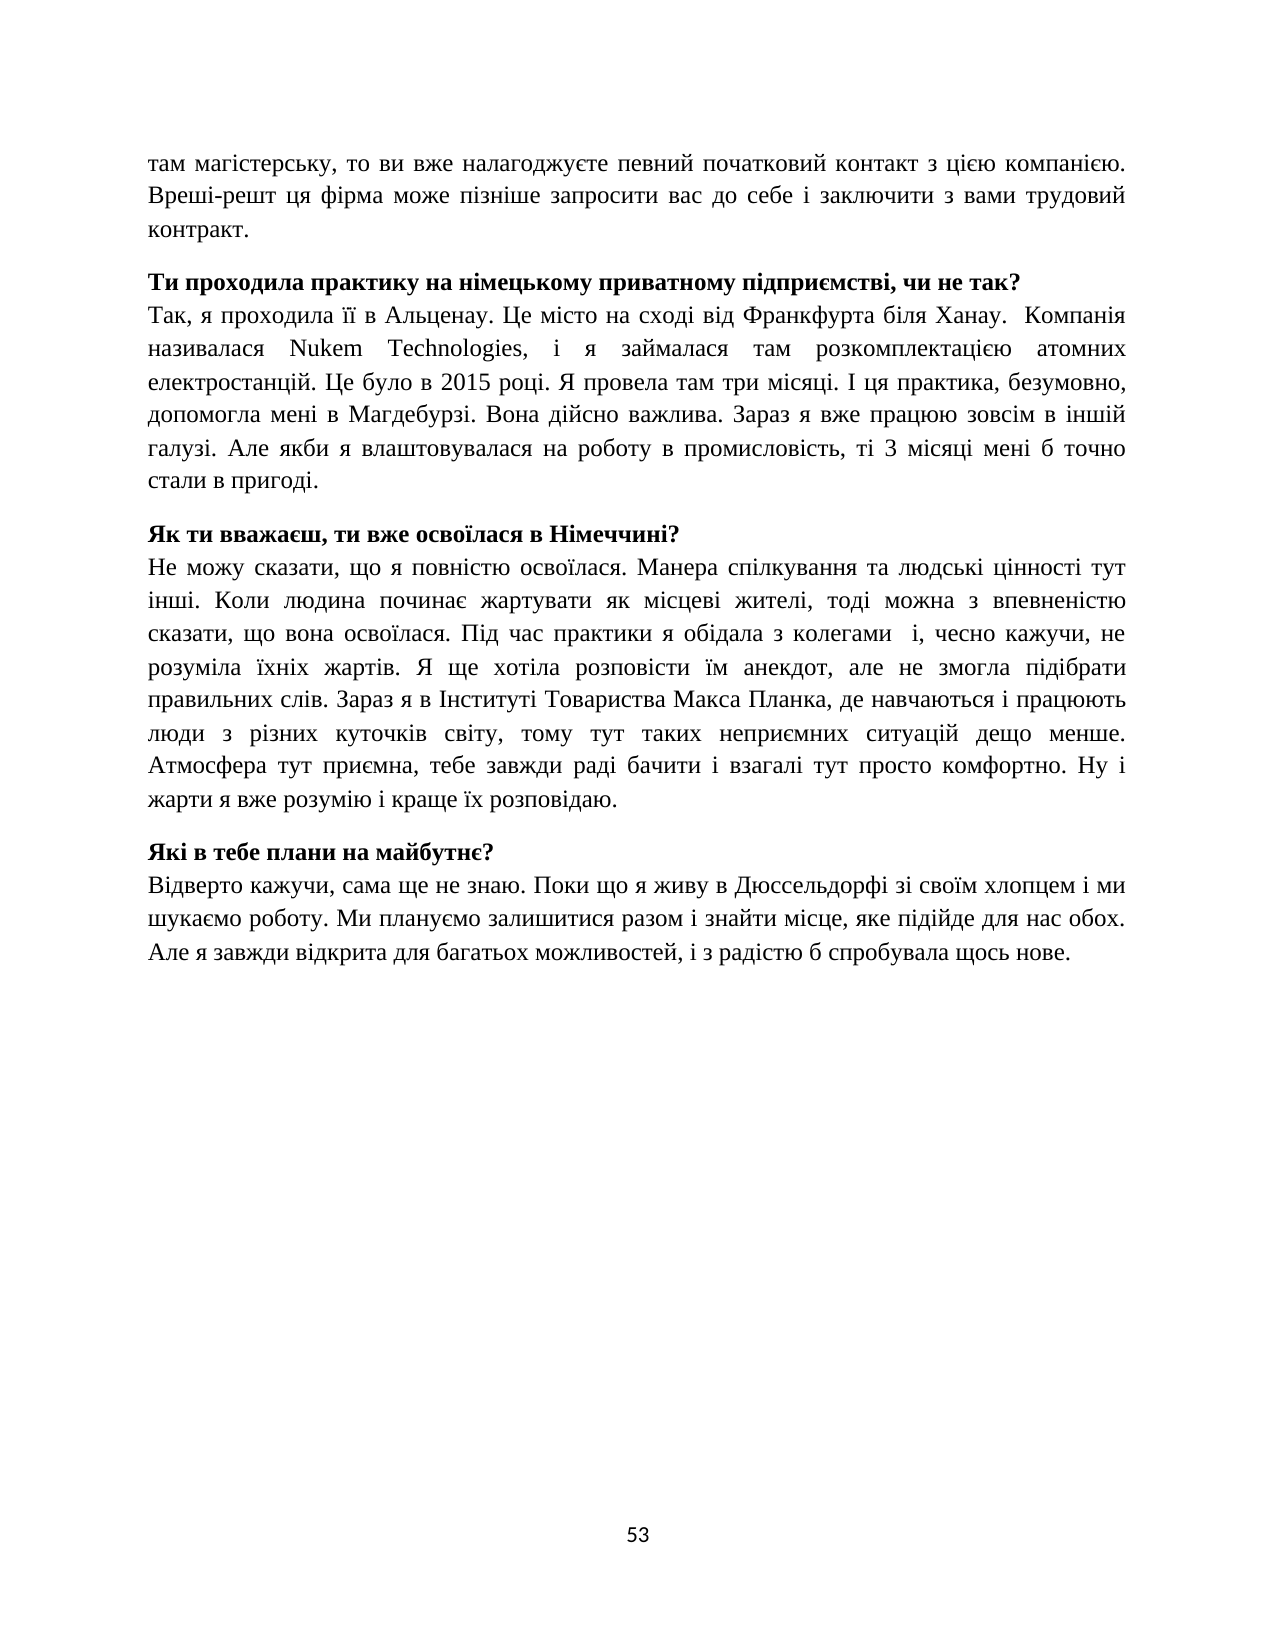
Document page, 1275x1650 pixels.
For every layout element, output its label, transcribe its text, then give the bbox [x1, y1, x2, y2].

text Не можу сказати, що я повністю освоїлася. Манера спілкування та людські цінності тут інші. Коли людина починає жартувати як місцеві жителі, тоді можна з впевненістю сказати, що вона освоїлася. Під час практики я обідала з колегами і, чесно кажучи, не розуміла їхніх жартів. Я ще хотіла розповісти їм анекдот, але не змогла підібрати правильних слів. Зараз я в Інституті Товариства Макса Планка, де навчаються і працюють люди з різних куточків світу, тому тут таких неприємних ситуацій дещо менше. Атмосфера тут приємна, тебе завжди раді бачити і взагалі тут просто комфортно. Ну і жарти я вже розумію і краще їх розповідаю. [148, 552, 1127, 812]
text Ти проходила практику на німецькому приватному підприємстві, чи не так? [148, 267, 1127, 296]
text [148, 148, 1127, 242]
text Відверто кажучи, сама ще не знаю. Поки що я живу в Дюссельдорфі зі своїм хлопцем і ми шукаємо роботу. Ми плануємо залишитися разом і знайти місце, яке підійде для нас обох. Але я завжди відкрита для багатьох можливостей, і з радістю б спробувала щось нове. [148, 871, 1127, 965]
text Як ти вважаєш, ти вже освоїлася в Німеччині? [148, 519, 1127, 548]
text Так, я проходила її в Альценау. Це місто на сході від Франкфурта біля Ханау. Компанія називалася Nukem Technologies, і я займалася там розкомплектацією атомних електростанцій. Це було в 2015 році. Я провела там три місяці. І ця практика, безумовно, допомогла мені в Магдебурзі. Вона дійсно важлива. Зараз я вже працюю зовсім в іншій галузі. Але якби я влаштовувалася на роботу в промисловість, ті 3 місяці мені б точно стали в пригоді. [148, 301, 1127, 494]
text Які в тебе плани на майбутнє? [148, 837, 1127, 866]
